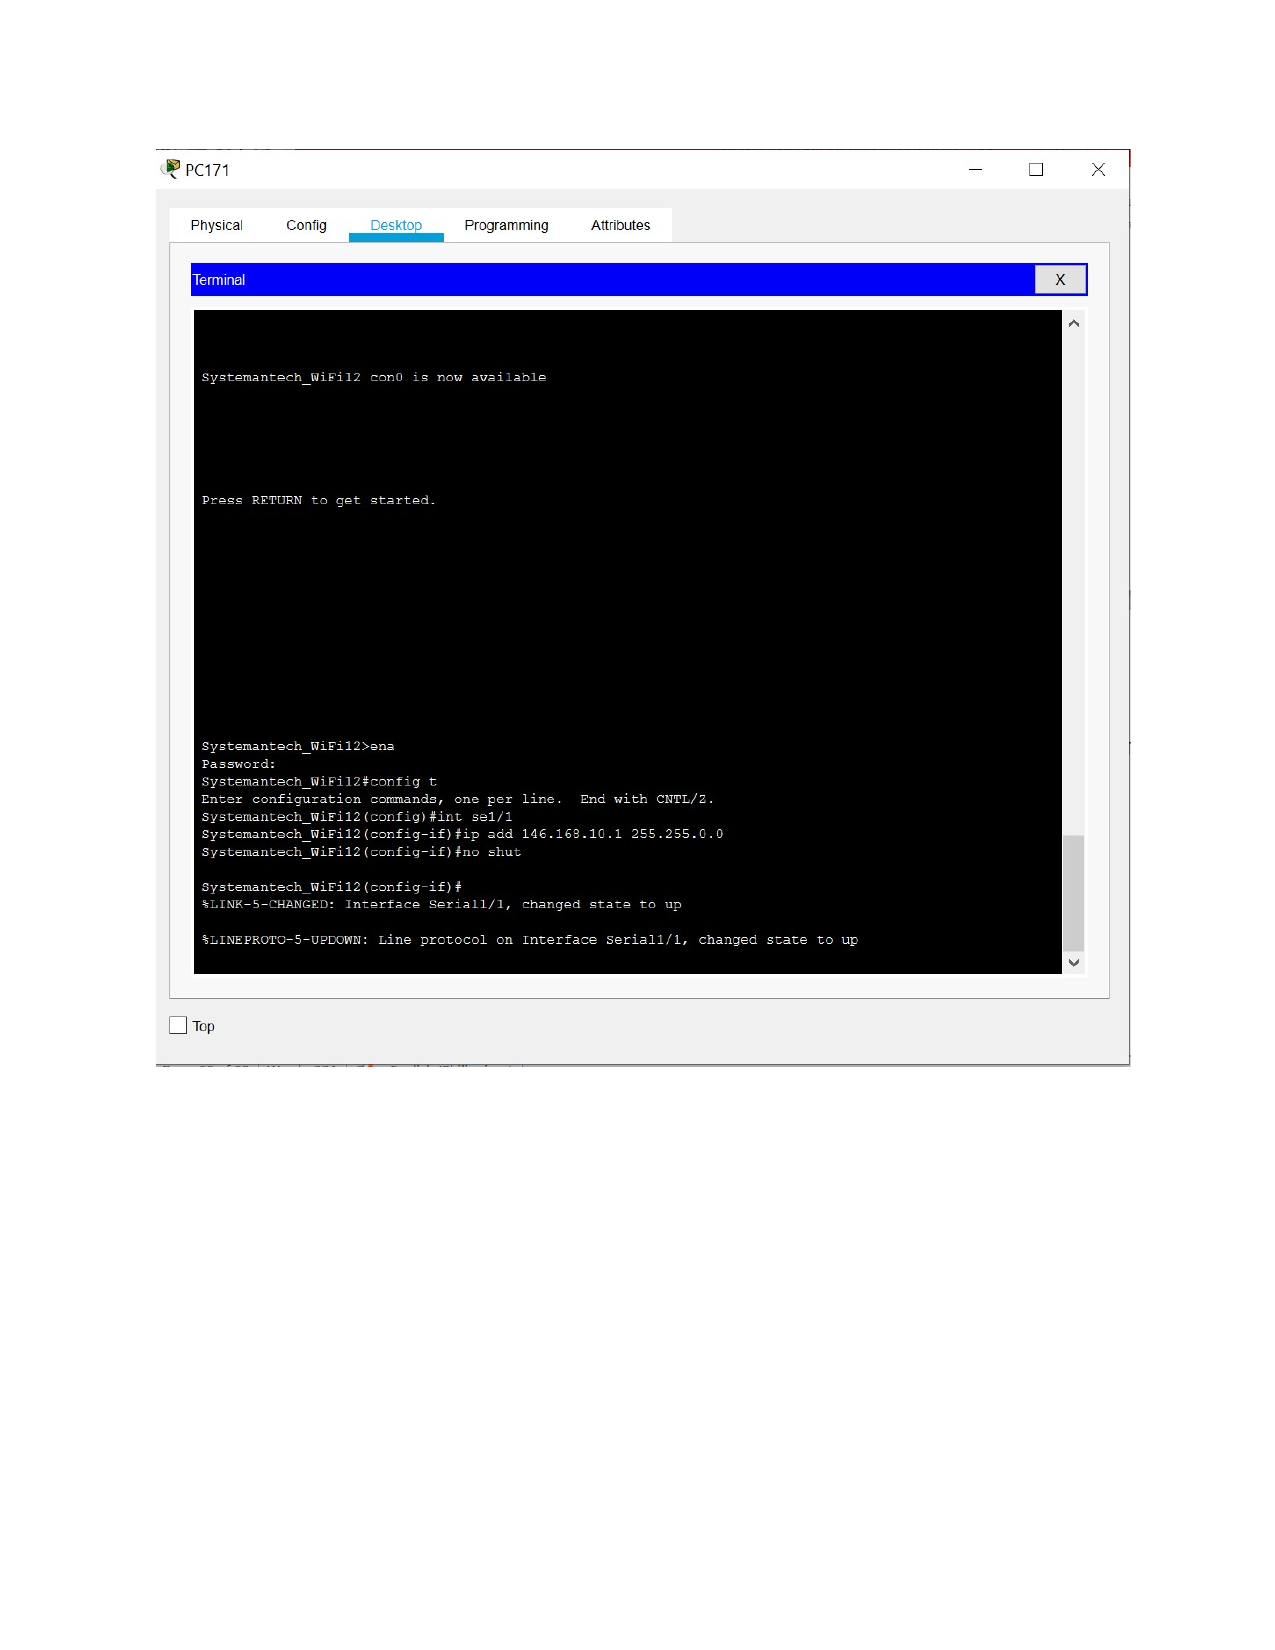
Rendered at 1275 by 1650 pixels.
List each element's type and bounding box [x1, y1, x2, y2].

picture [155, 149, 1131, 1067]
